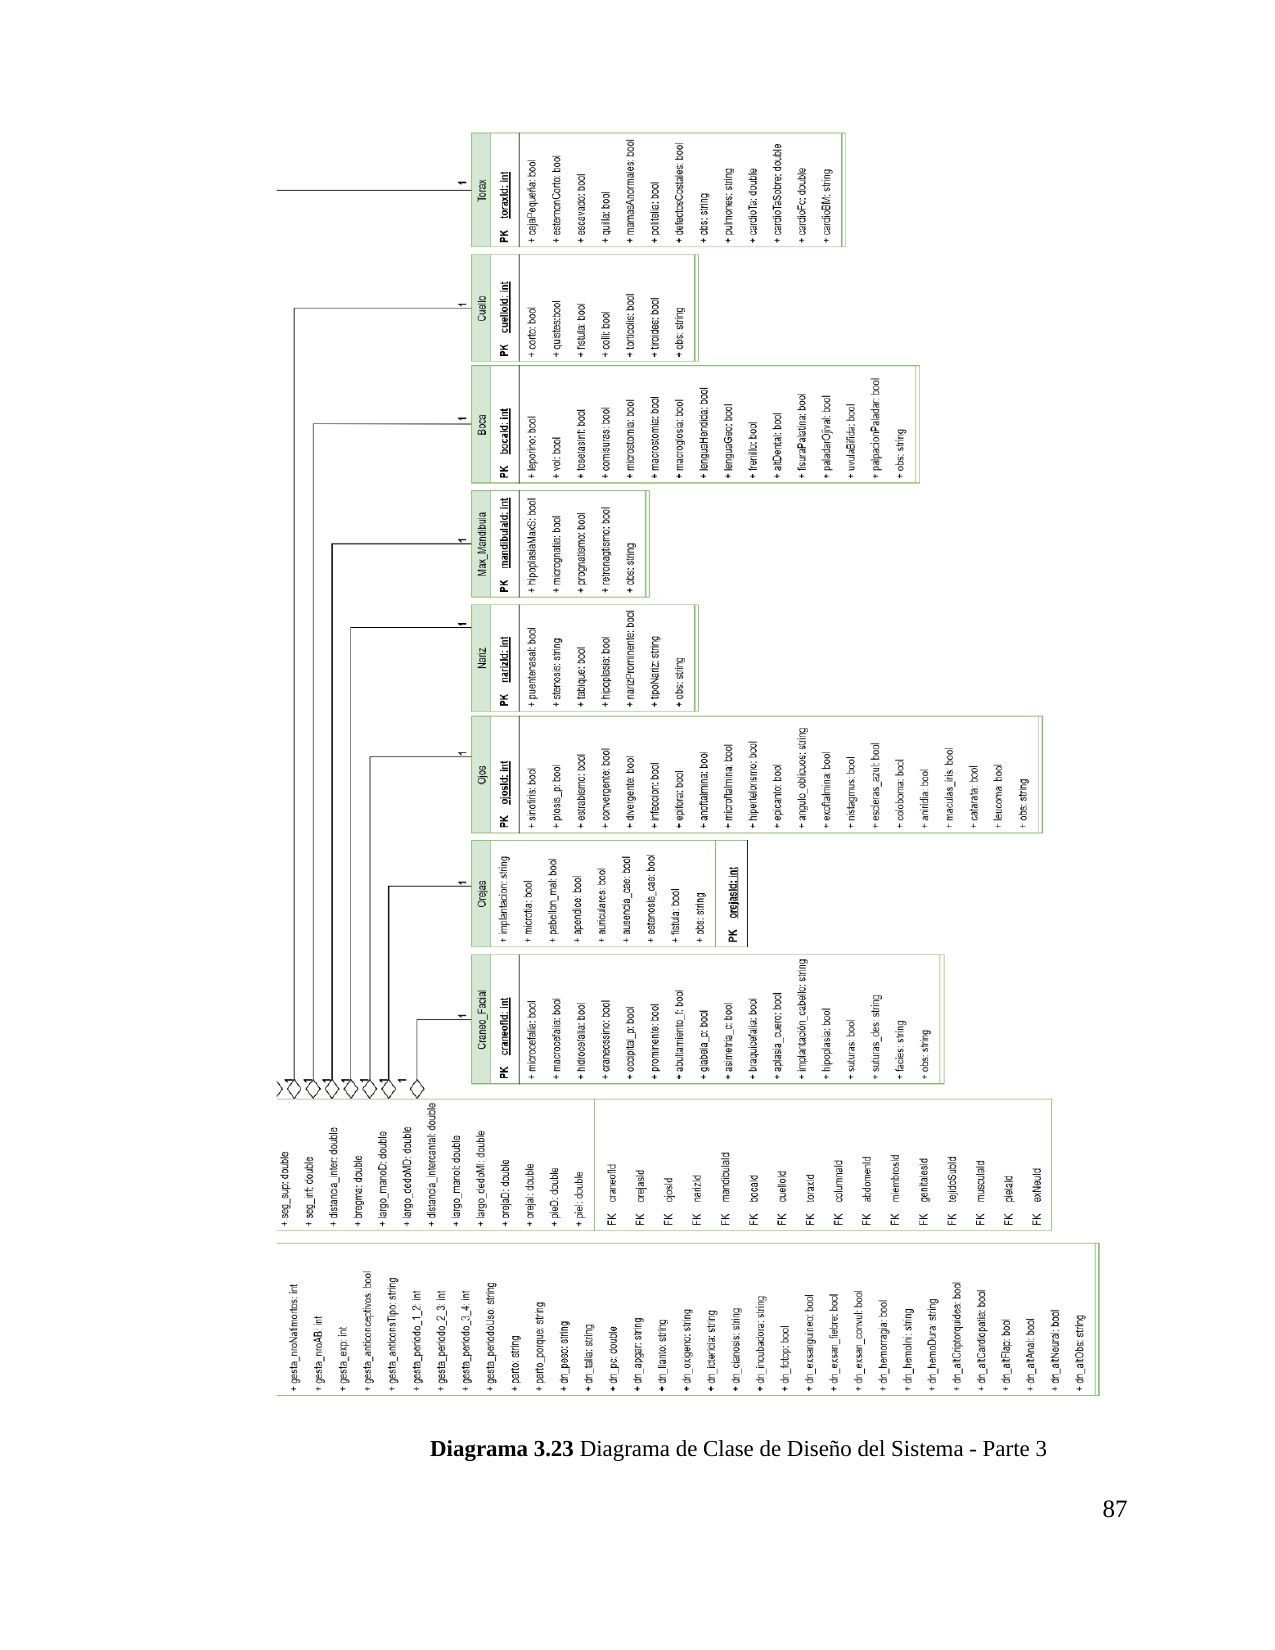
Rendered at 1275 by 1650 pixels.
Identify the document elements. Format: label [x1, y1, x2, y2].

picture [277, 80, 1109, 1403]
